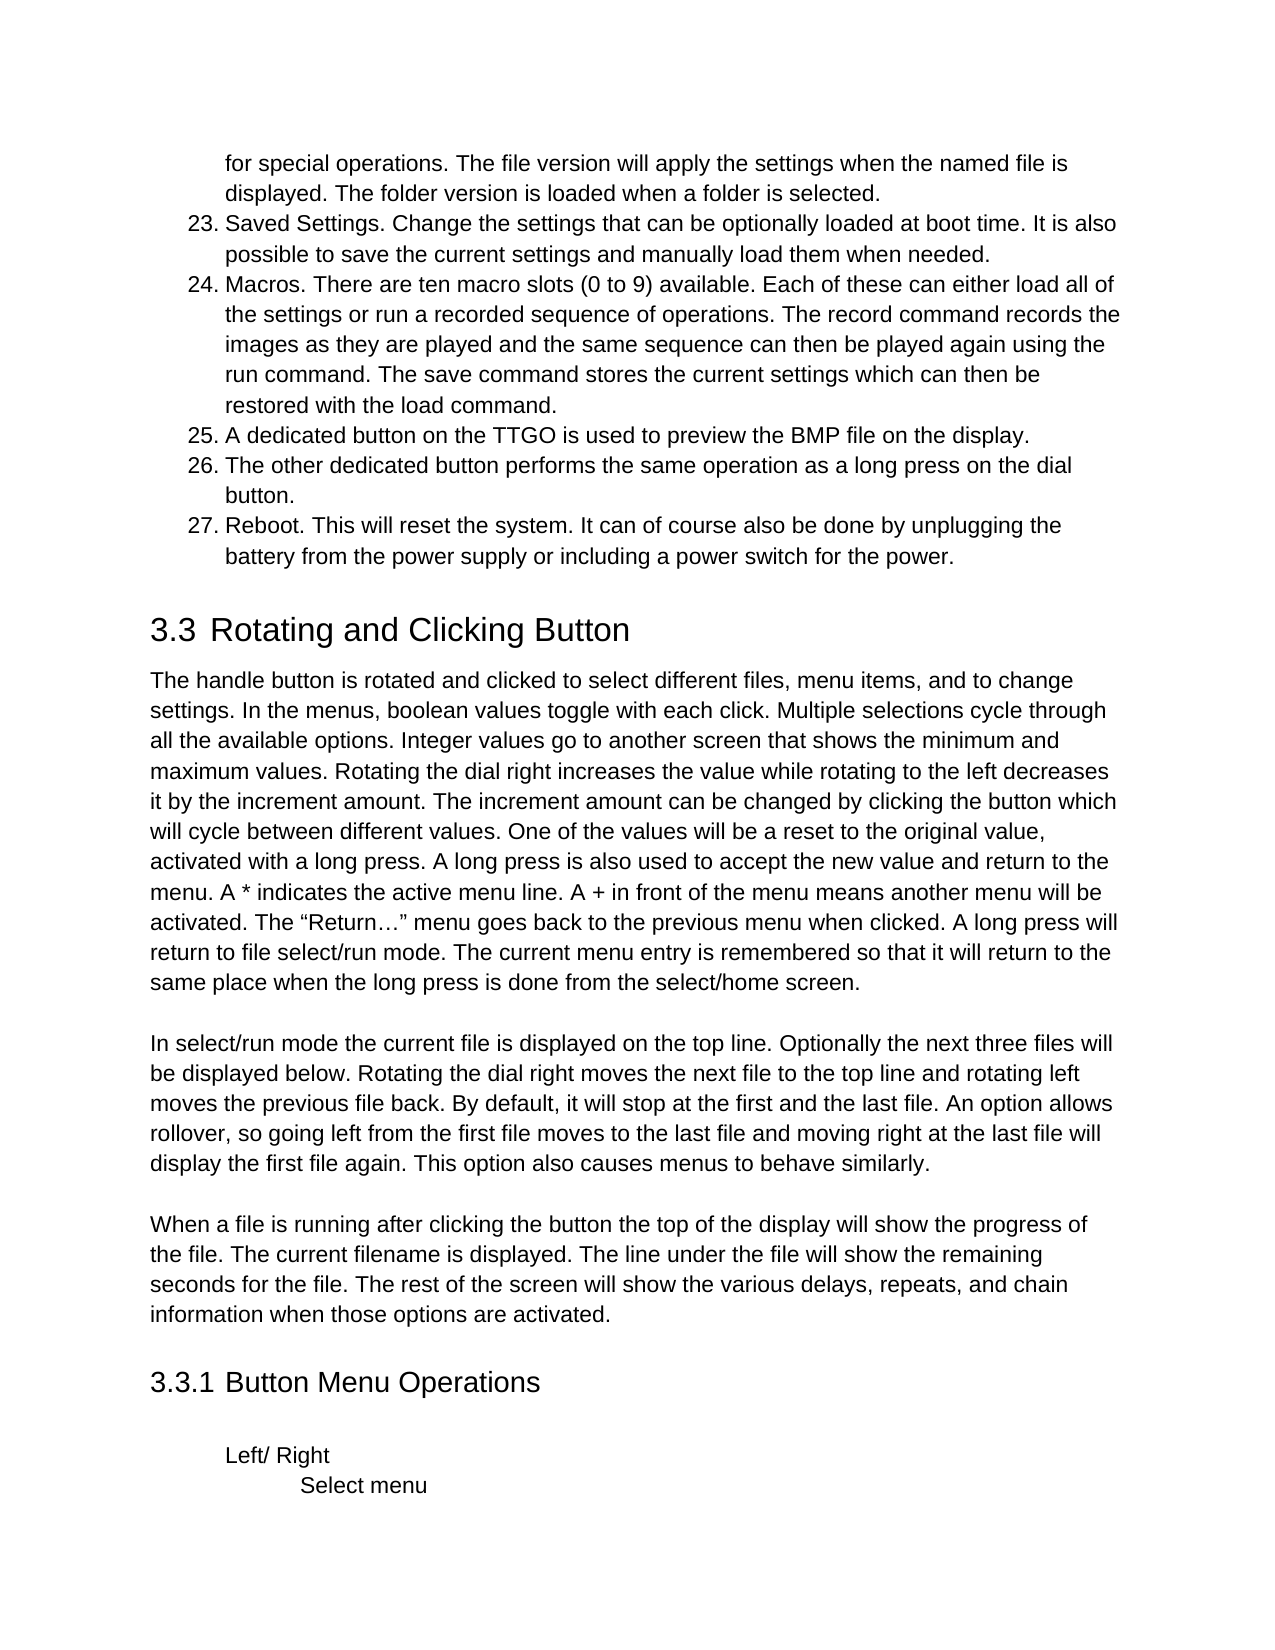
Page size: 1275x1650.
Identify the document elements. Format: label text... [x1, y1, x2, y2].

subtitle Rotating and Clicking Button [150, 610, 1125, 649]
text Left/ Right [225, 1442, 1125, 1468]
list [187, 150, 1125, 207]
list Reboot. This will reset the system. It can of course also be done by unplugging the battery from the power supply or including a power switch for the power. [187, 512, 1125, 569]
text In select/run mode the current file is displayed on the top line. Optionally the next three files will be displayed below. Rotating the dial right moves the next file to the top line and rotating left moves the previous file back. By default, it will stop at the first and the last file. An option allows rollover, so going left from the first file moves to the last file and moving right at the last file will display the first file again. This option also causes menus to behave similarly. [150, 1029, 1125, 1177]
text When a file is running after clicking the button the top of the display will show the progress of the file. The current filename is displayed. The line under the file will show the remaining seconds for the file. The rest of the screen will show the various delays, repeats, and chain information when those options are activated. [150, 1211, 1125, 1328]
subtitle Button Menu Operations [150, 1365, 1125, 1398]
text Select menu [300, 1472, 1125, 1499]
list The other dedicated button performs the same operation as a long press on the dial button. [187, 452, 1125, 509]
list Macros. There are ten macro slots (0 to 9) available. Each of these can either load all of the settings or run a recorded sequence of operations. The record command records the images as they are played and the same sequence can then be played again using the run command. The save command stores the current settings which can then be restored with the load command. [187, 271, 1125, 418]
list A dedicated button on the TTGO is used to preview the BMP file on the display. [187, 422, 1125, 448]
text The handle button is rotated and clicked to select different files, menu items, and to change settings. In the menus, boolean values toggle with each click. Multiple selections cycle through all the available options. Integer values go to another screen that shows the minimum and maximum values. Rotating the dial right increases the value while rotating to the left decreases it by the increment amount. The increment amount can be changed by clicking the button which will cycle between different values. One of the values will be a reset to the original value, activated with a long press. A long press is also used to accept the new value and return to the menu. A * indicates the active menu line. A + in front of the menu means another menu will be activated. The “Return…” menu goes back to the previous menu when clicked. A long press will return to file select/run mode. The current menu entry is remembered so that it will return to the same place when the long press is done from the select/home screen. [150, 667, 1125, 996]
list Saved Settings. Change the settings that can be optionally loaded at boot time. It is also possible to save the current settings and manually load them when needed. [187, 210, 1125, 267]
